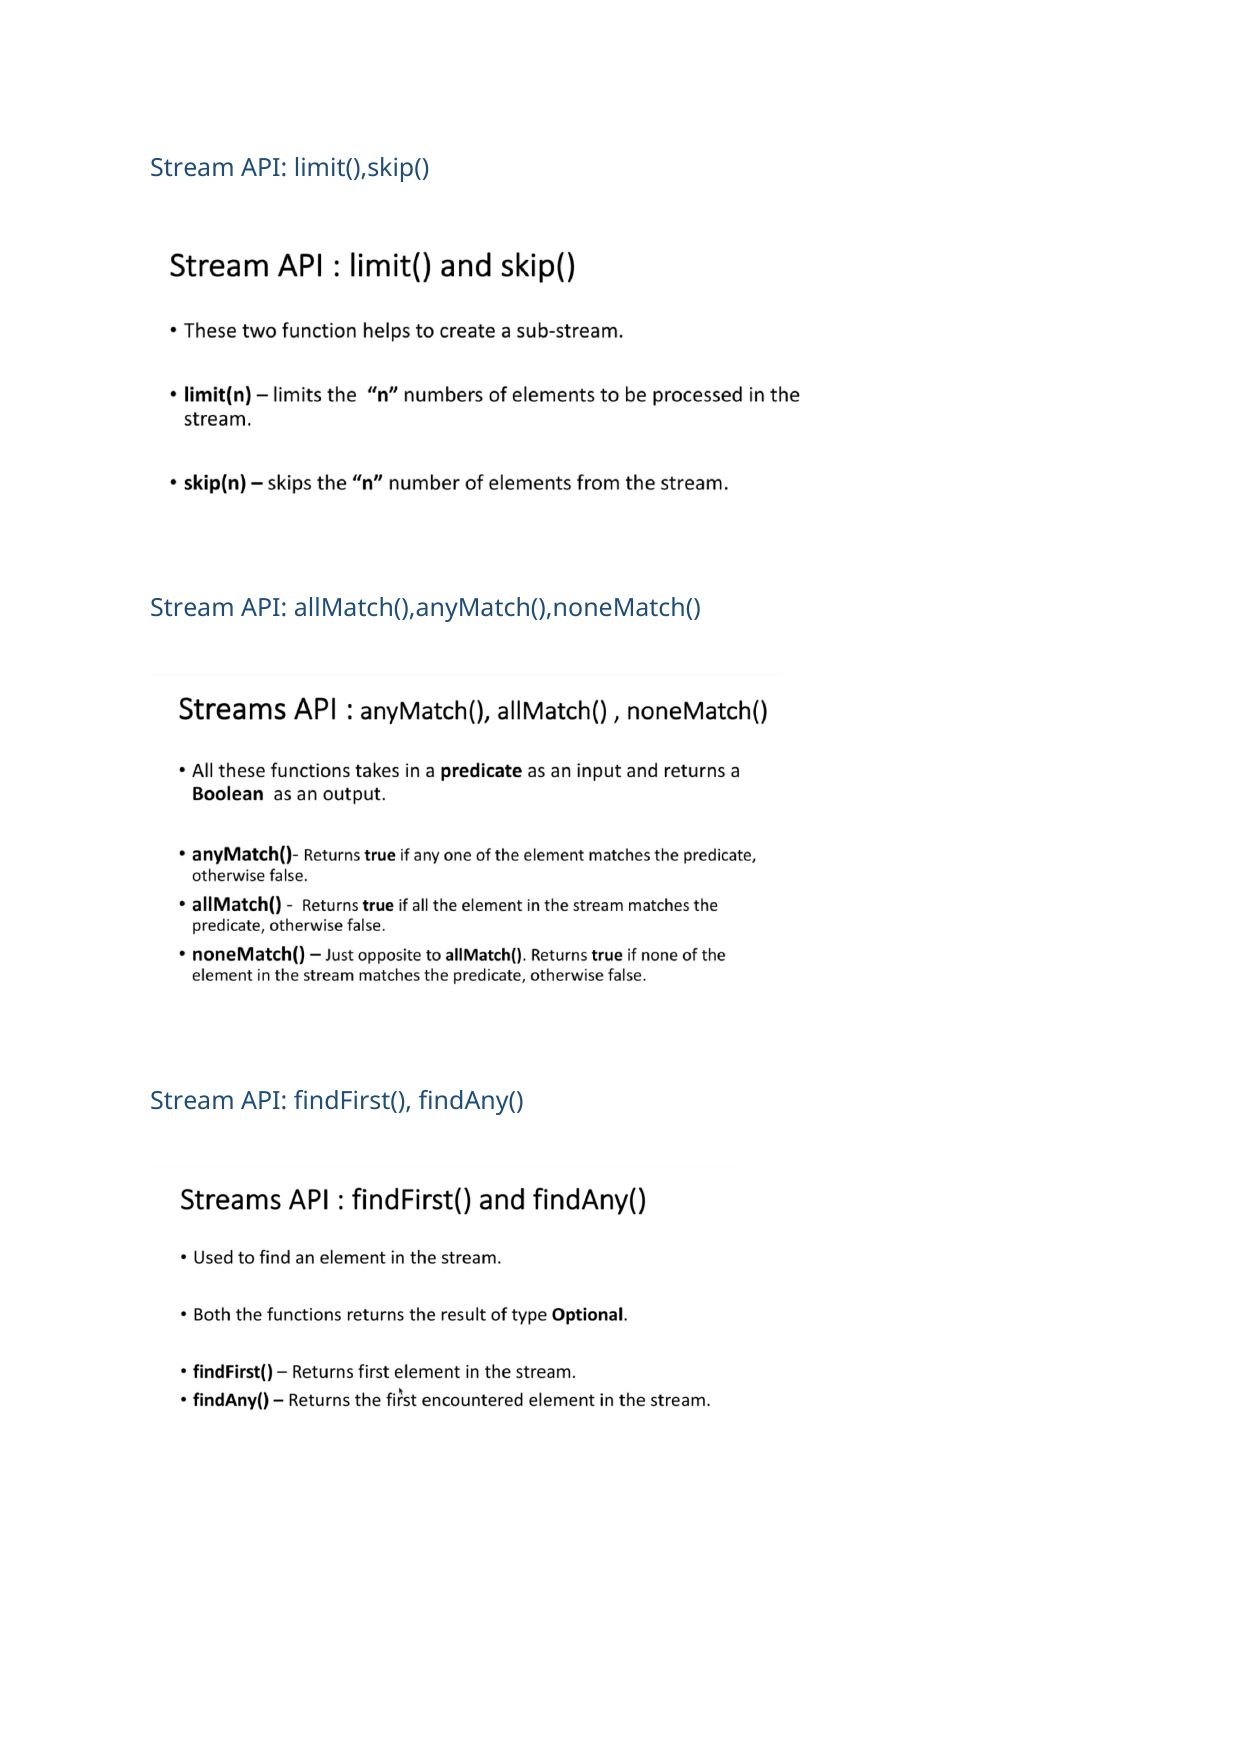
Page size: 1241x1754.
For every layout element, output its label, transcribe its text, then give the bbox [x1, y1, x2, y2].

picture [150, 1166, 739, 1427]
subtitle Stream API: findFirst(), findAny() [150, 1082, 1090, 1117]
picture [150, 233, 824, 524]
picture [150, 673, 782, 1017]
subtitle Stream API: limit(),skip() [150, 150, 1090, 184]
subtitle Stream API: allMatch(),anyMatch(),noneMatch() [150, 589, 1090, 623]
